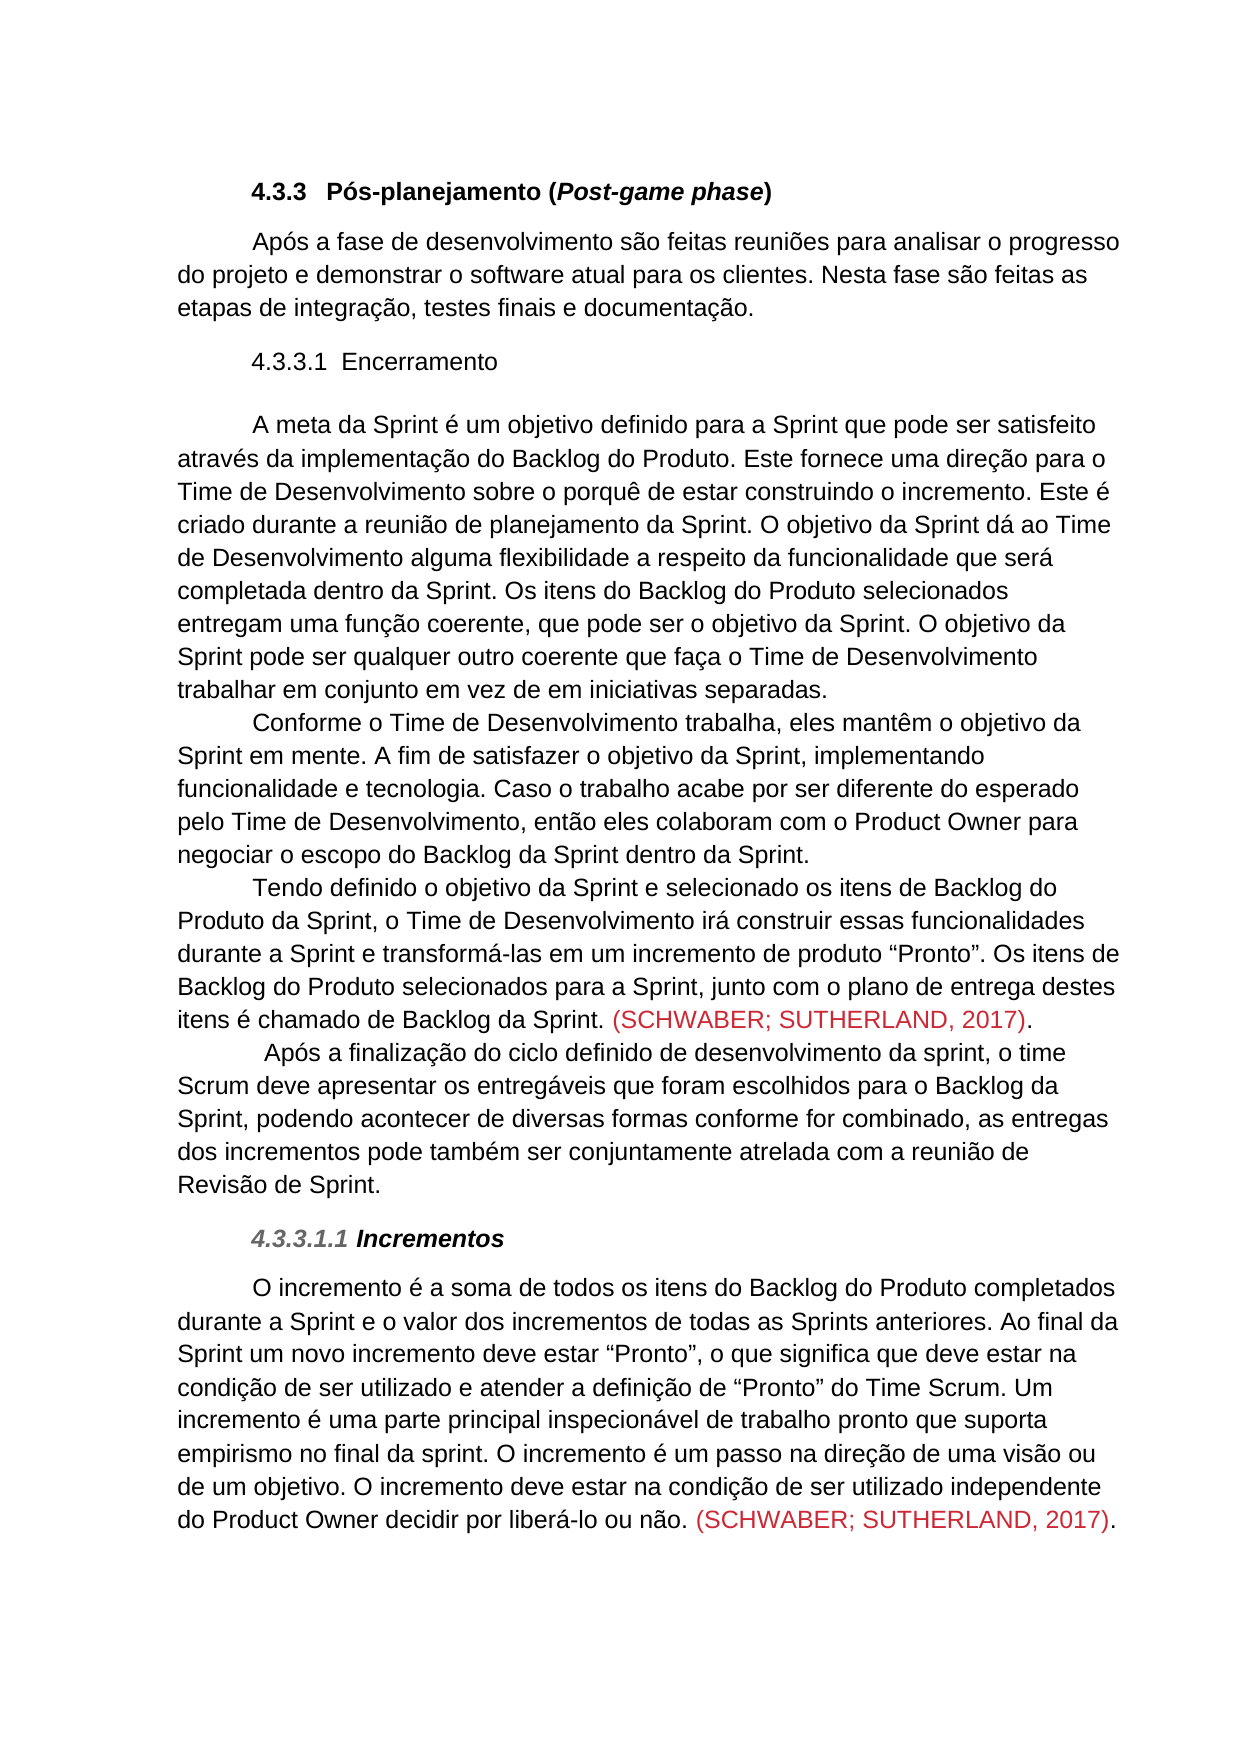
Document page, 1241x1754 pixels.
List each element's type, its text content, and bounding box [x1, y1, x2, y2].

text O incremento é a soma de todos os itens do Backlog do Produto completados durante a Sprint e o valor dos incrementos de todas as Sprints anteriores. Ao final da Sprint um novo incremento deve estar “Pronto”, o que significa que deve estar na condição de ser utilizado e atender a definição de “Pronto” do Time Scrum. Um incremento é uma parte principal inspecionável de trabalho pronto que suporta empirismo no final da sprint. O incremento é um passo na direção de uma visão ou de um objetivo. O incremento deve estar na condição de ser utilizado independente do Product Owner decidir por liberá-lo ou não. (SCHWABER; SUTHERLAND, 2017). [177, 1273, 1122, 1533]
subtitle Encerramento [251, 347, 1122, 375]
text Após a finalização do ciclo definido de desenvolvimento da sprint, o time Scrum deve apresentar os entregáveis que foram escolhidos para o Backlog da Sprint, podendo acontecer de diversas formas conforme for combinado, as entregas dos incrementos pode também ser conjuntamente atrelada com a reunião de Revisão de Sprint. [177, 1038, 1122, 1199]
text Conforme o Time de Desenvolvimento trabalha, eles mantêm o objetivo da Sprint em mente. A fim de satisfazer o objetivo da Sprint, implementando funcionalidade e tecnologia. Caso o trabalho acabe por ser diferente do esperado pelo Time de Desenvolvimento, então eles colaboram com o Product Owner para negociar o escopo do Backlog da Sprint dentro da Sprint. [177, 708, 1122, 868]
text Após a fase de desenvolvimento são feitas reuniões para analisar o progresso do projeto e demonstrar o software atual para os clientes. Nesta fase são feitas as etapas de integração, testes finais e documentação. [177, 227, 1122, 321]
subtitle Incrementos [251, 1224, 1122, 1253]
text A meta da Sprint é um objetivo definido para a Sprint que pode ser satisfeito através da implementação do Backlog do Produto. Este fornece uma direção para o Time de Desenvolvimento sobre o porquê de estar construindo o incremento. Este é criado durante a reunião de planejamento da Sprint. O objetivo da Sprint dá ao Time de Desenvolvimento alguma flexibilidade a respeito da funcionalidade que será completada dentro da Sprint. Os itens do Backlog do Produto selecionados entregam uma função coerente, que pode ser o objetivo da Sprint. O objetivo da Sprint pode ser qualquer outro coerente que faça o Time de Desenvolvimento trabalhar em conjunto em vez de em iniciativas separadas. [177, 411, 1122, 703]
text Tendo definido o objetivo da Sprint e selecionado os itens de Backlog do Produto da Sprint, o Time de Desenvolvimento irá construir essas funcionalidades durante a Sprint e transformá-las em um incremento de produto “Pronto”. Os itens de Backlog do Produto selecionados para a Sprint, junto com o plano de entrega destes itens é chamado de Backlog da Sprint. (SCHWABER; SUTHERLAND, 2017). [177, 873, 1122, 1034]
subtitle Pós-planejamento (Post-game phase) [251, 177, 1122, 206]
